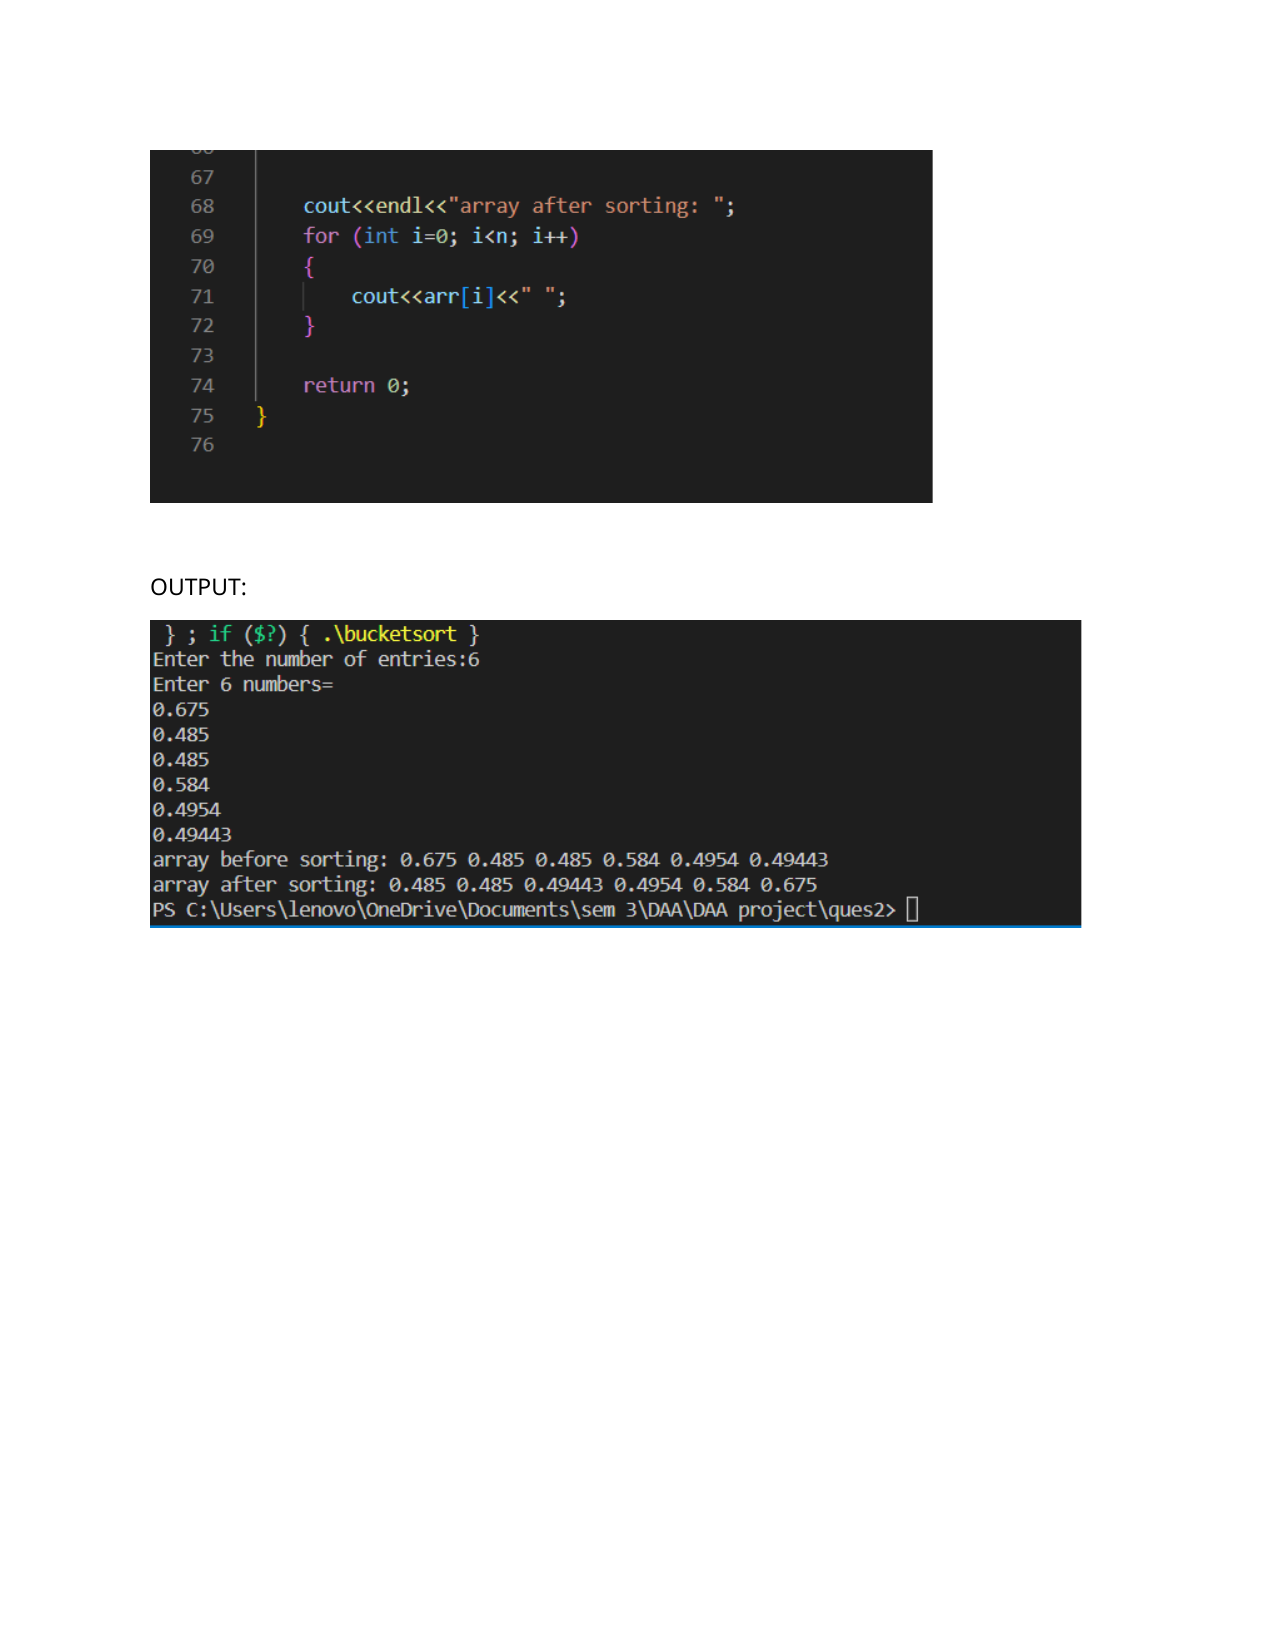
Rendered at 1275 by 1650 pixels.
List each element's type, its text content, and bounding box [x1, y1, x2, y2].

picture [150, 150, 933, 503]
picture [150, 620, 1082, 928]
text OUTPUT: [150, 571, 1125, 602]
